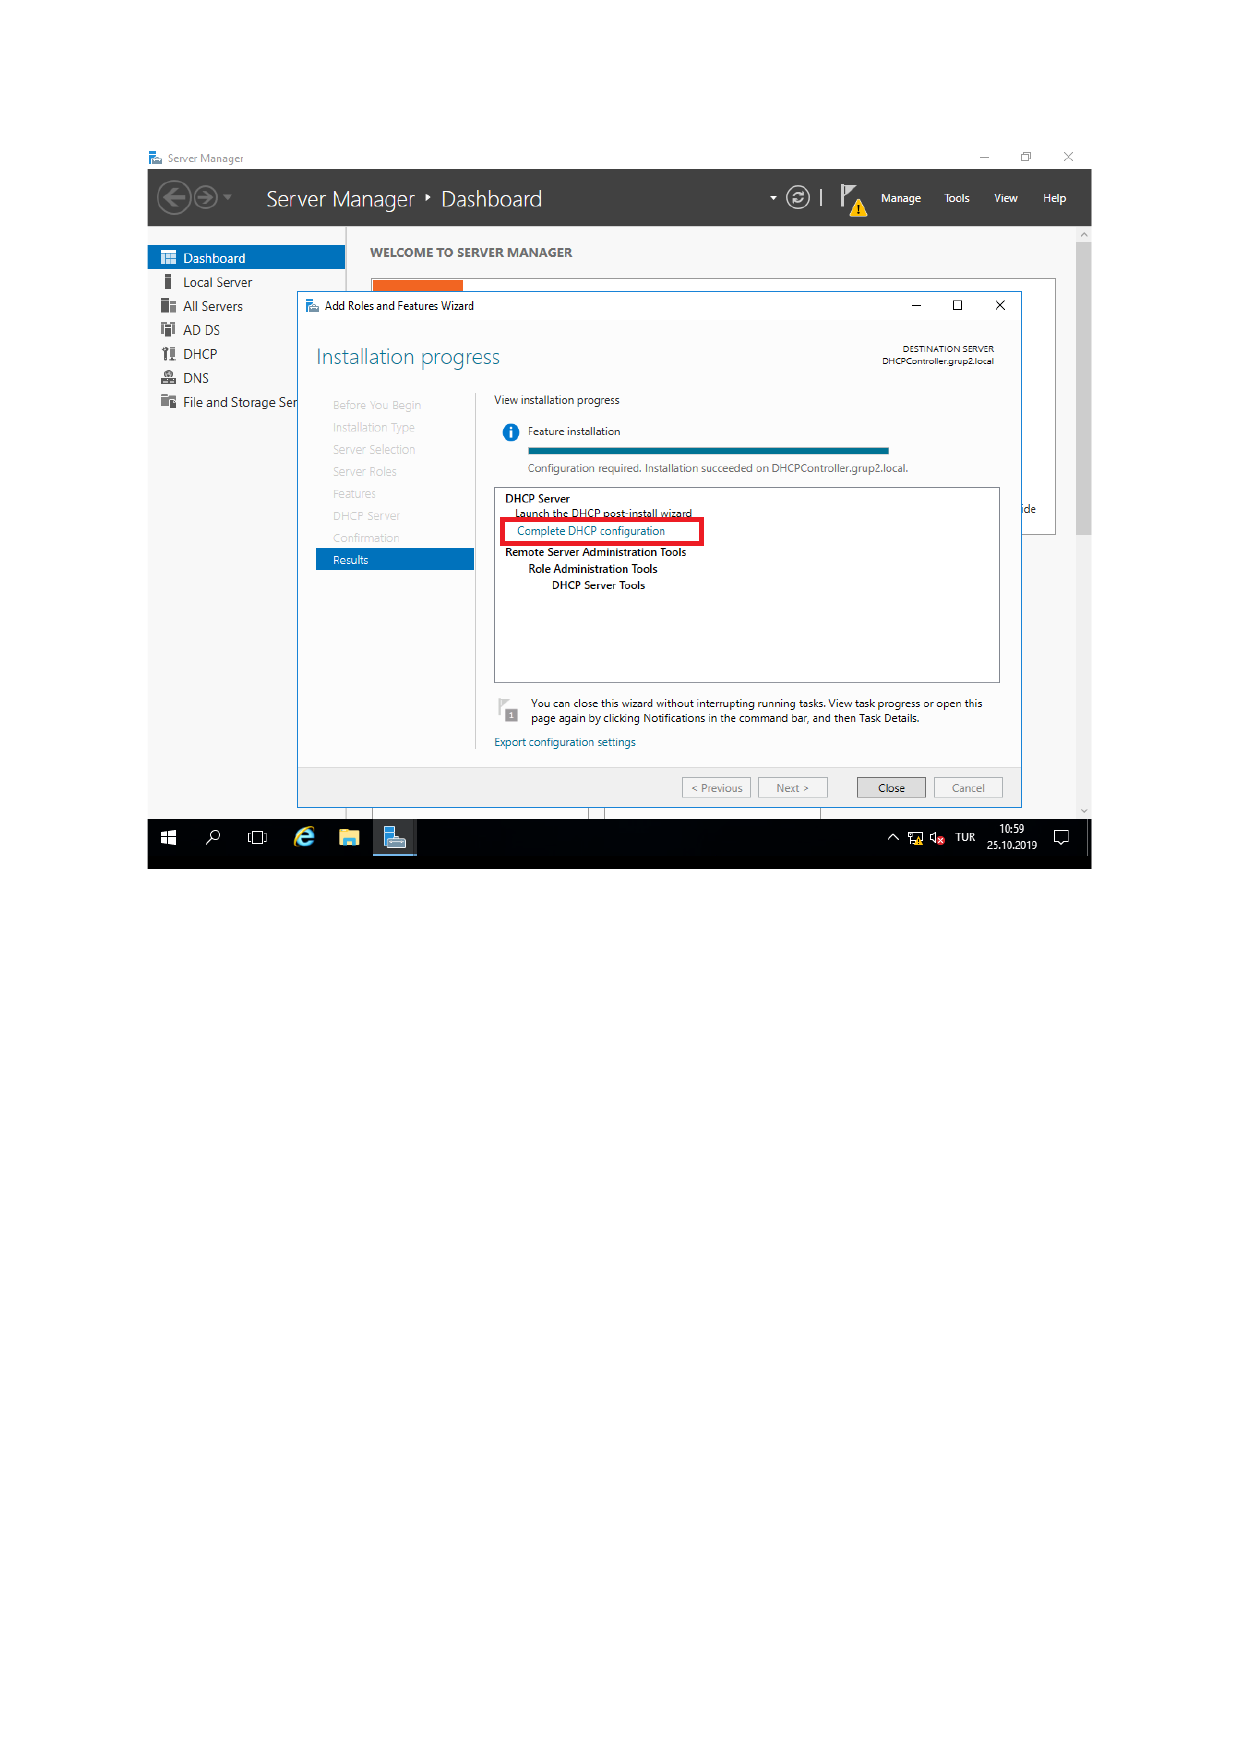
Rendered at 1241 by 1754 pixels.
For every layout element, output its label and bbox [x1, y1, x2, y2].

picture [147, 147, 1092, 869]
